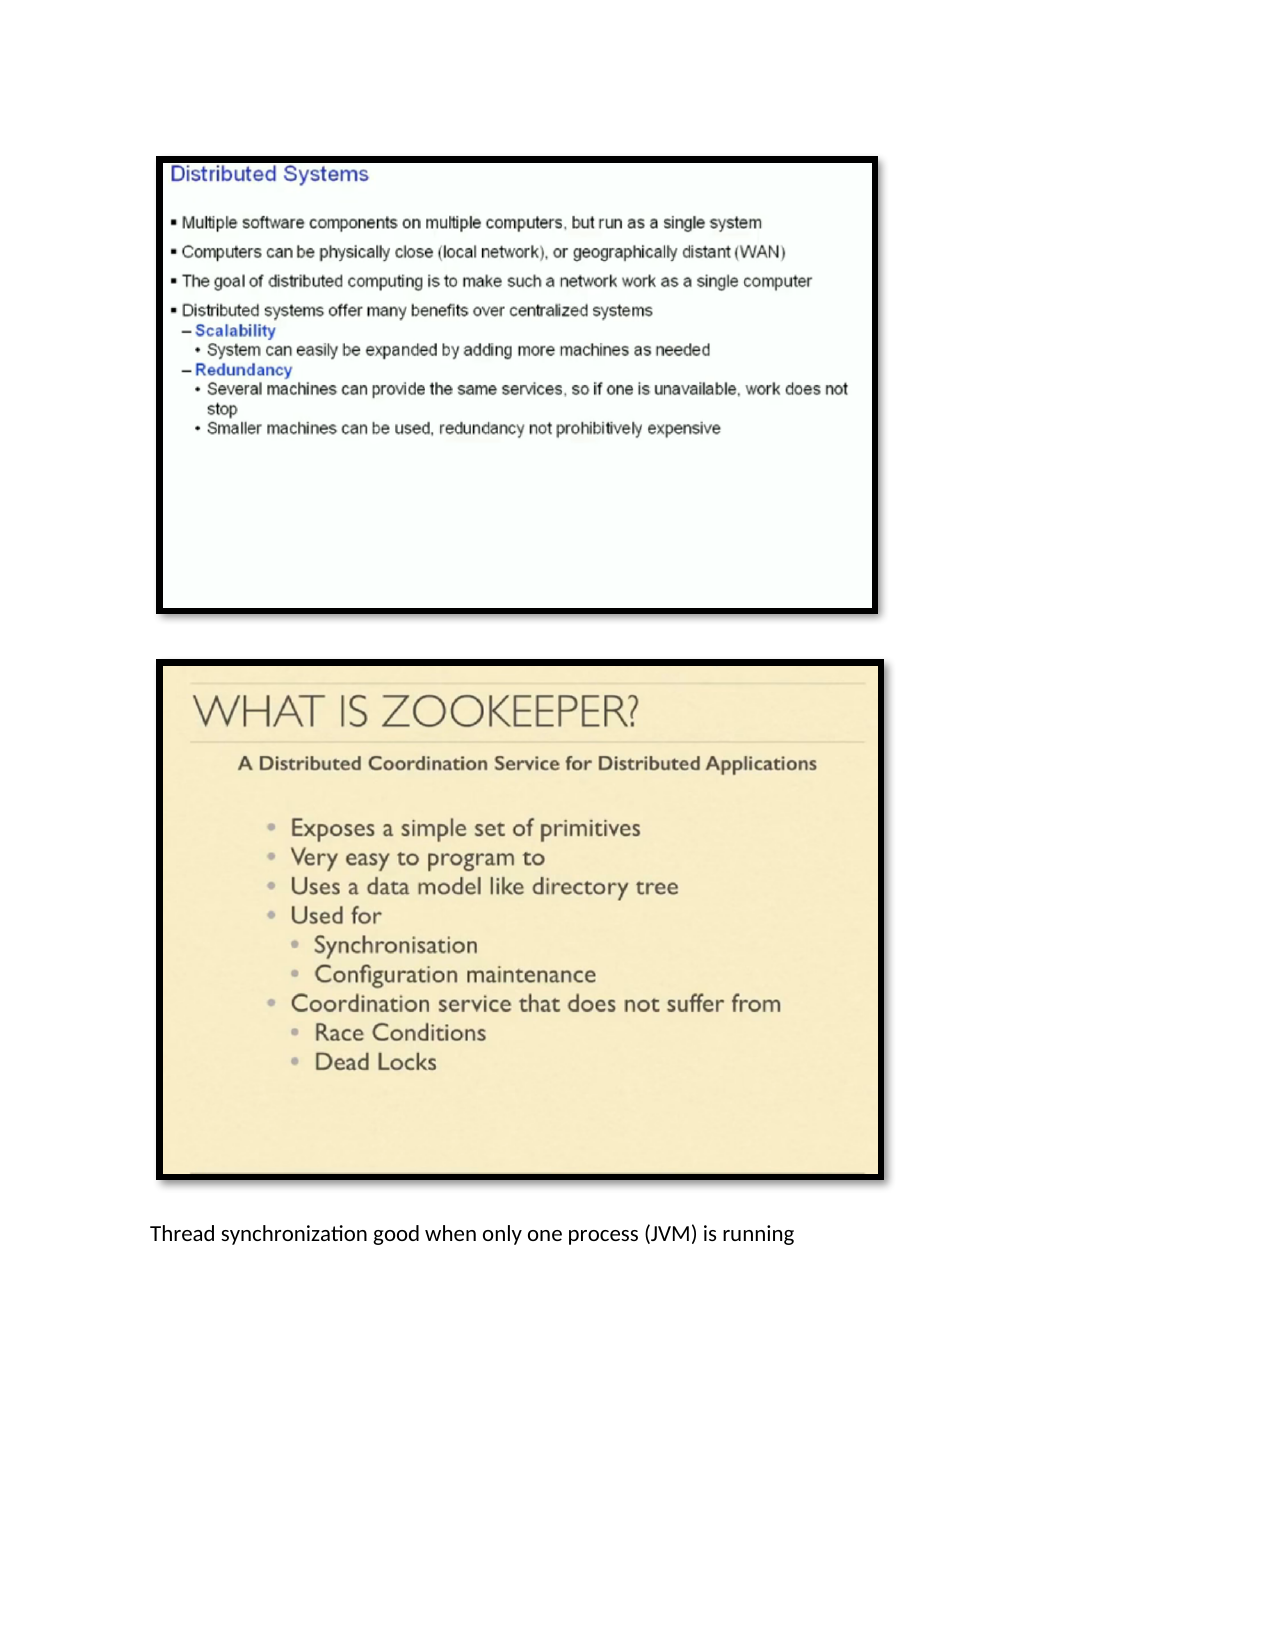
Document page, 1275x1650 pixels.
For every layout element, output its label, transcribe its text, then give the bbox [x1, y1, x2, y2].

text Thread synchronization good when only one process (JVM) is running [150, 1219, 1125, 1247]
picture [163, 163, 872, 608]
picture [163, 666, 878, 1174]
